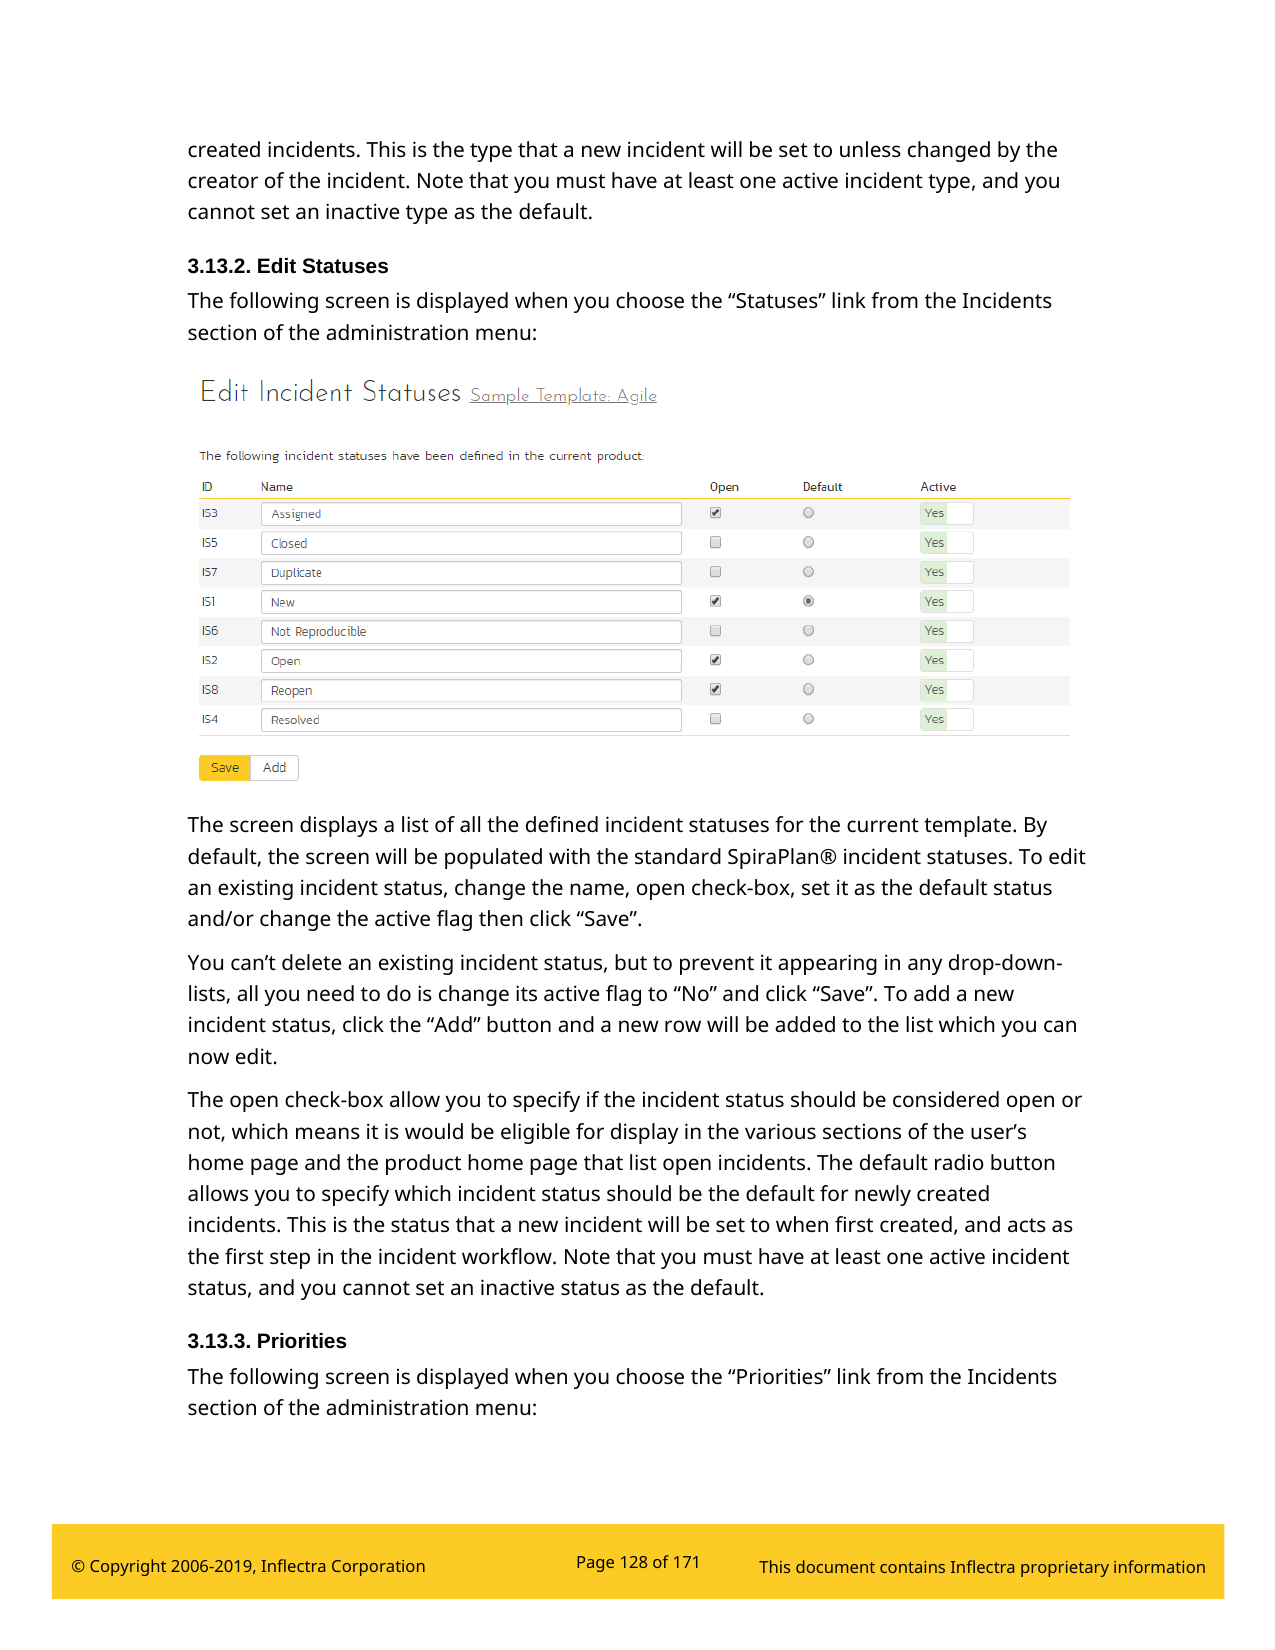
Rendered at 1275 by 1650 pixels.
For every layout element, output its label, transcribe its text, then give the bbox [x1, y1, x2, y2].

text You can’t delete an existing incident status, but to prevent it appearing in any drop-down-lists, all you need to do is change its active flag to “No” and click “Save”. To add a new incident status, click the “Add” button and a new row will be added to the list which you can now edit. [187, 948, 1087, 1070]
subtitle 3.13.3. Priorities [187, 1329, 1087, 1353]
text The screen displays a list of all the defined incident statuses for the current template. By default, the screen will be populated with the standard SpiraPlan® incident statuses. To edit an existing incident status, change the name, open check-box, set it as the default status and/or change the active flag then click “Save”. [187, 811, 1087, 933]
subtitle 3.13.2. Edit Statuses [187, 254, 1087, 278]
picture [187, 361, 1088, 796]
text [187, 135, 1087, 226]
text The open check-box allow you to specify if the incident status should be considered open or not, which means it is would be eligible for display in the various sections of the user’s home page and the product home page that list open incidents. The default radio button allows you to specify which incident status should be the default for newly created incidents. This is the status that a new incident will be set to when first created, and acts as the first step in the incident workflow. Note that you must have at least one active incident status, and you cannot set an inactive status as the default. [187, 1086, 1087, 1302]
text The following screen is displayed when you choose the “Priorities” link from the Incidents section of the administration menu: [187, 1362, 1087, 1422]
text The following screen is displayed when you choose the “Statuses” link from the Incidents section of the administration menu: [187, 286, 1087, 346]
